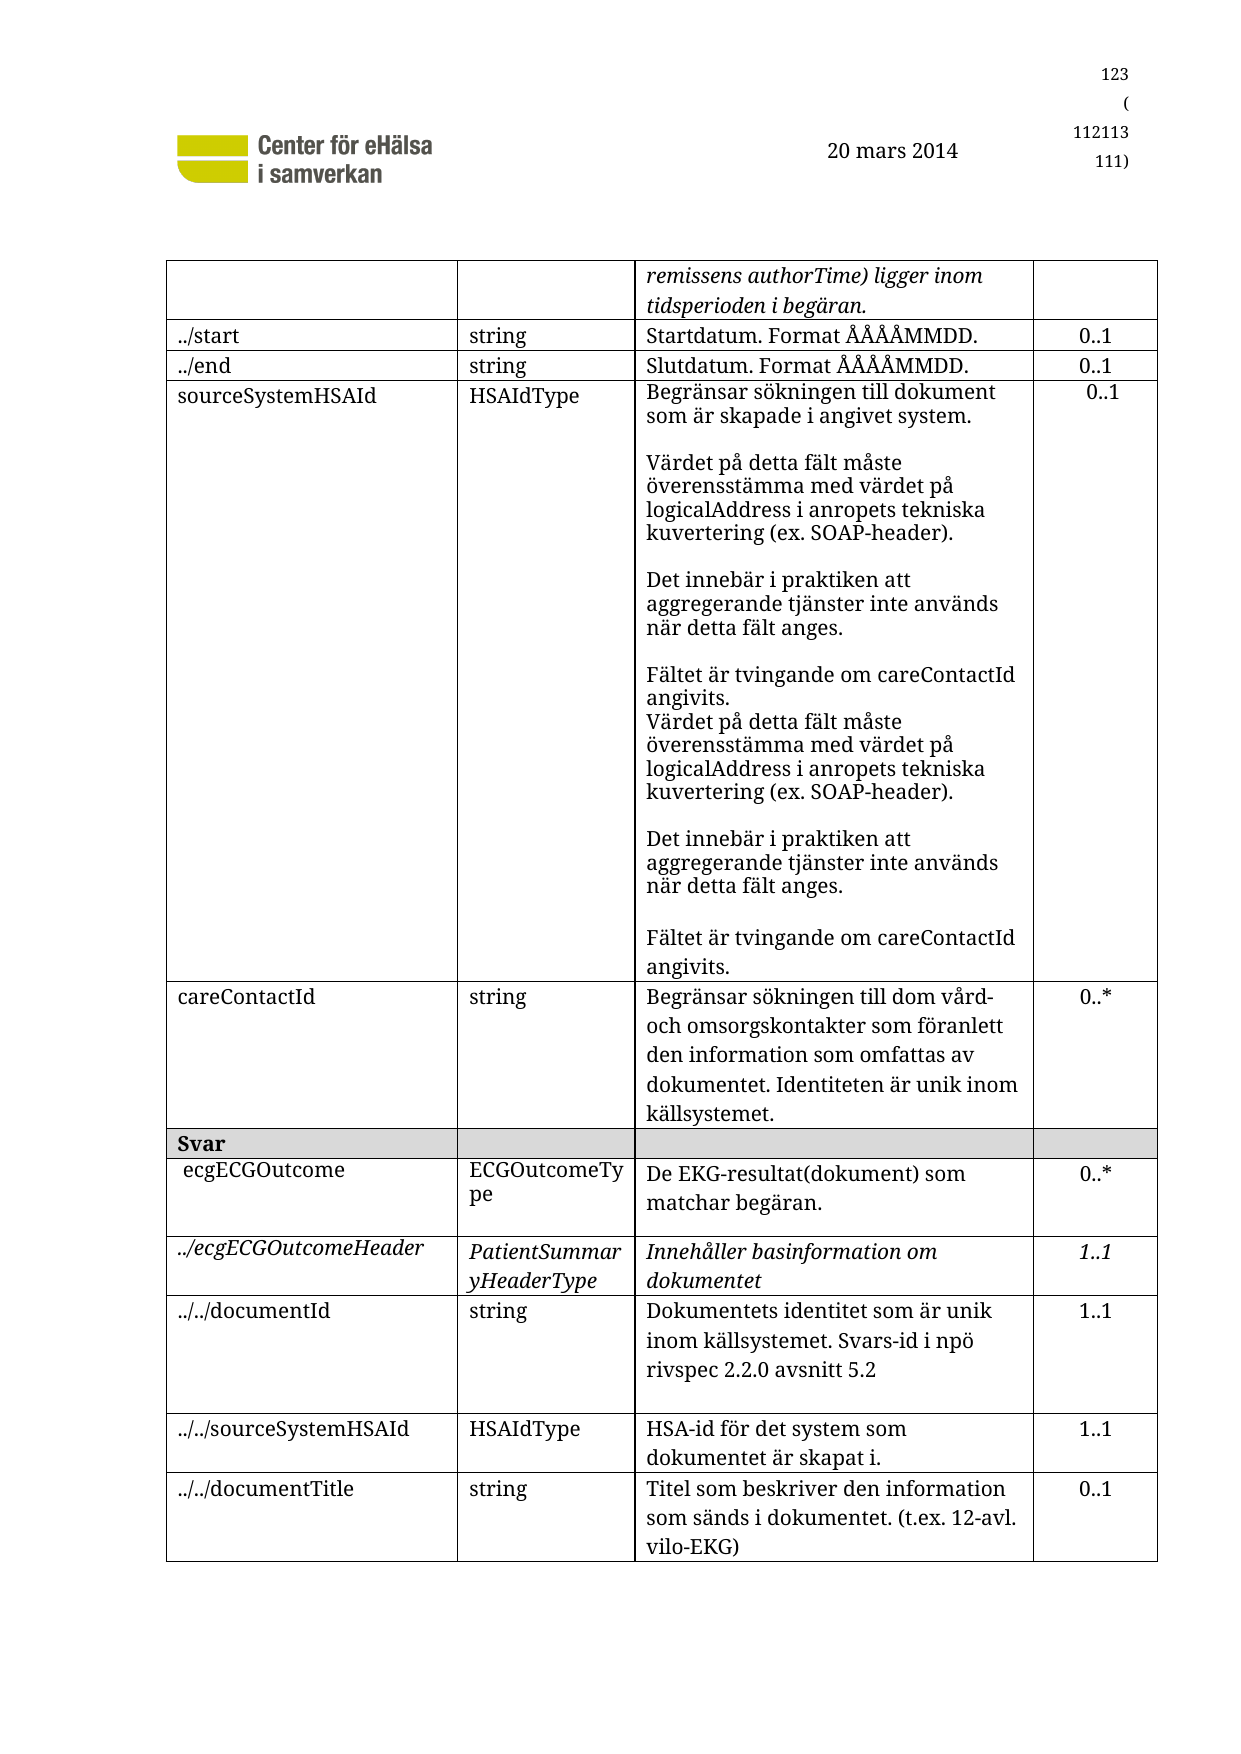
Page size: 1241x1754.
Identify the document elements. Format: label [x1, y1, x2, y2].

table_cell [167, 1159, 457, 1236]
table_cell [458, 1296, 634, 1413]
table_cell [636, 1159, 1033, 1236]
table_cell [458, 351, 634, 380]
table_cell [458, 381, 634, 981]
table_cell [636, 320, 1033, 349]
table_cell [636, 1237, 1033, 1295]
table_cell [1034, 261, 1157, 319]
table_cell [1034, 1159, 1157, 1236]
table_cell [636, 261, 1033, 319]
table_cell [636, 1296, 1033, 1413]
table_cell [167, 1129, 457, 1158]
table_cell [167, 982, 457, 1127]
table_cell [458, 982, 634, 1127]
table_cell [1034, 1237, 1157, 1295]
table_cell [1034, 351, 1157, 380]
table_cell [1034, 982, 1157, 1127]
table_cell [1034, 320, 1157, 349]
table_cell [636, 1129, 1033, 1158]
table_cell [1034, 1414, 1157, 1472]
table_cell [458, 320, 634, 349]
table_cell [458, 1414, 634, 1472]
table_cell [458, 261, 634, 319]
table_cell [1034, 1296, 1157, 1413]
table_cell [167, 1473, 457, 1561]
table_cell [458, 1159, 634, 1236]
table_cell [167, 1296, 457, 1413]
picture [177, 135, 432, 183]
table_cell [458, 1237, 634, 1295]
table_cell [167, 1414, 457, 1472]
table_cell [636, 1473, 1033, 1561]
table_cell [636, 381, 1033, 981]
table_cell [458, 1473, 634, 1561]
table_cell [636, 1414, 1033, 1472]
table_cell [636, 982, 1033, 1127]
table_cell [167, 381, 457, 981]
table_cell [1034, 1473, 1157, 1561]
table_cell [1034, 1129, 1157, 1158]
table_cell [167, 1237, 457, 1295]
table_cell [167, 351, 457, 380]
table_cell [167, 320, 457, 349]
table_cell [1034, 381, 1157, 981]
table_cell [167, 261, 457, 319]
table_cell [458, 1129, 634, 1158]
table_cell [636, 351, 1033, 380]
